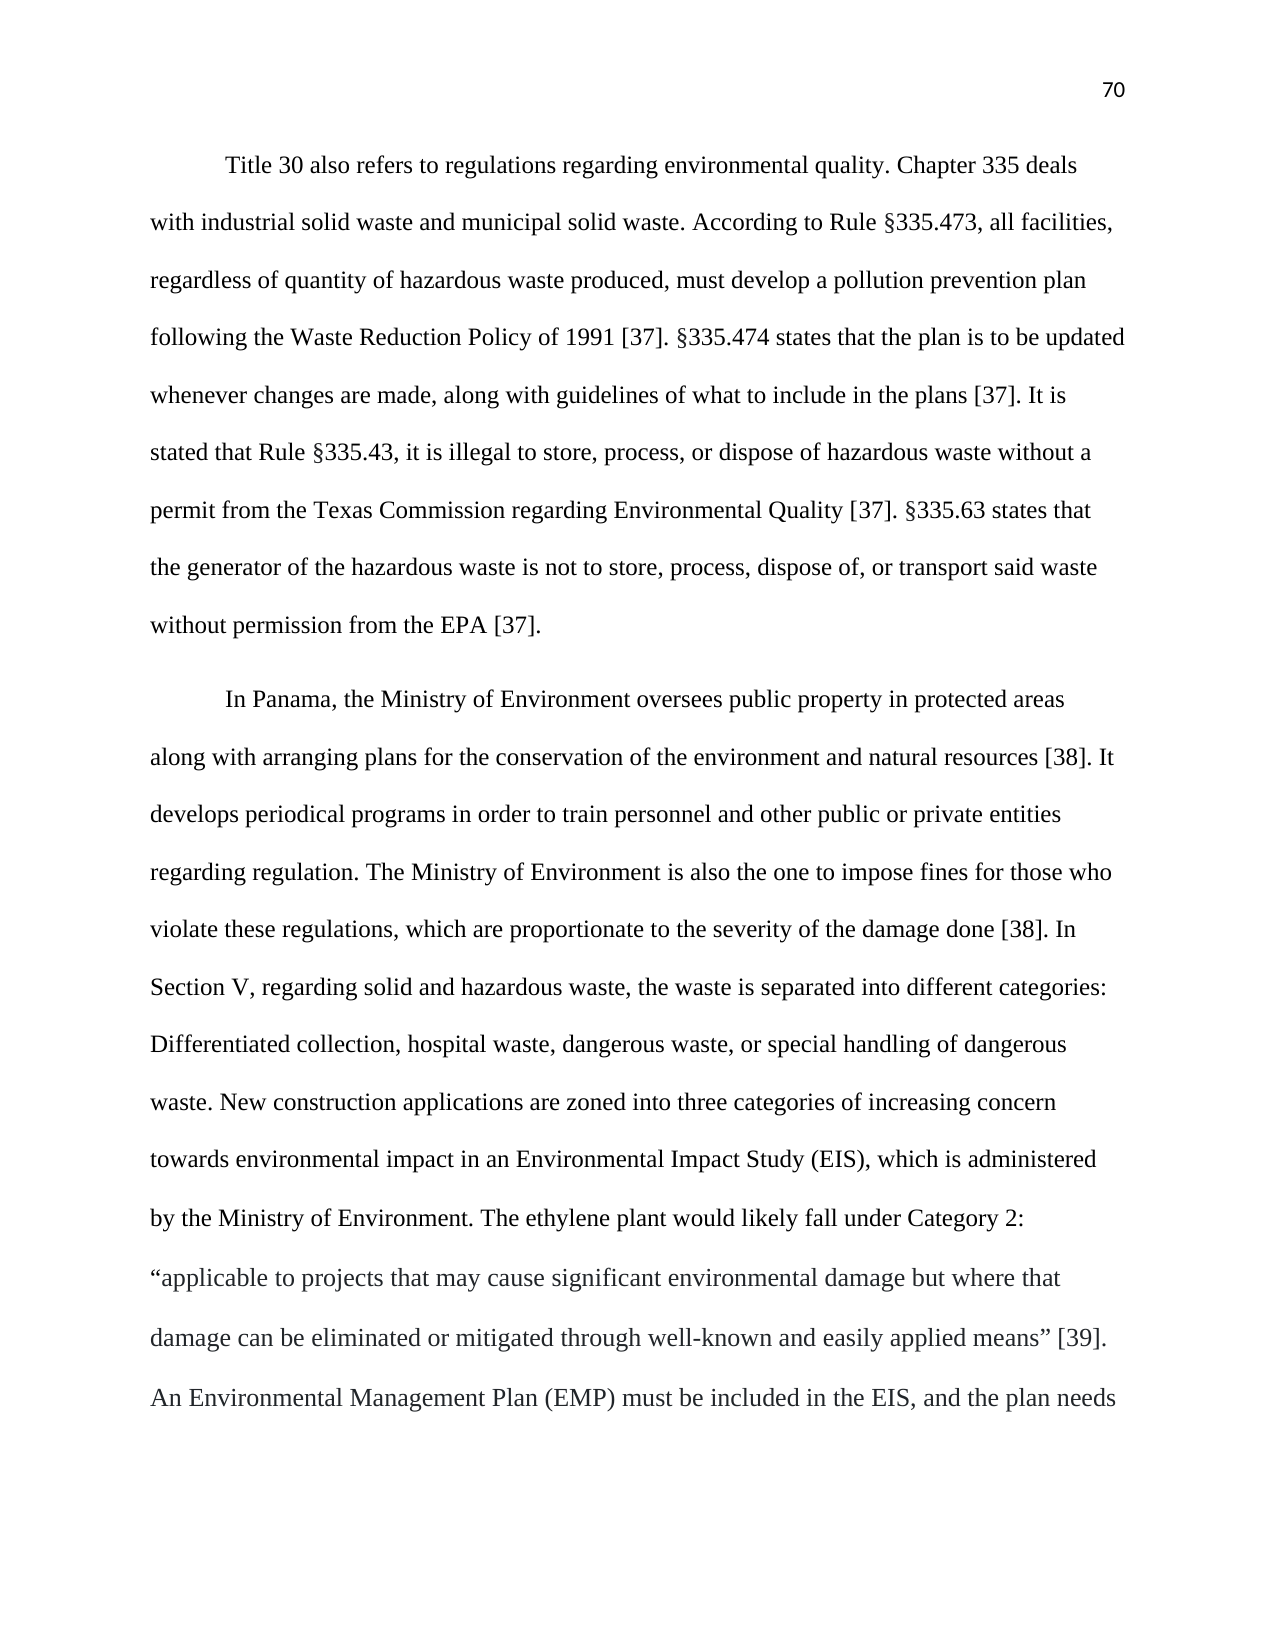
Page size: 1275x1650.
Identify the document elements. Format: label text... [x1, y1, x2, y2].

text Title 30 also refers to regulations regarding environmental quality. Chapter 335 deals with industrial solid waste and municipal solid waste. According to Rule §335.473, all facilities, regardless of quantity of hazardous waste produced, must develop a pollution prevention plan following the Waste Reduction Policy of 1991 [37]. §335.474 states that the plan is to be updated whenever changes are made, along with guidelines of what to include in the plans [37]. It is stated that Rule §335.43, it is illegal to store, process, or dispose of hazardous waste without a permit from the Texas Commission regarding Environmental Quality [37]. §335.63 states that the generator of the hazardous waste is not to store, process, dispose of, or transport said waste without permission from the EPA [37]. [150, 150, 1125, 639]
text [150, 684, 1125, 1412]
